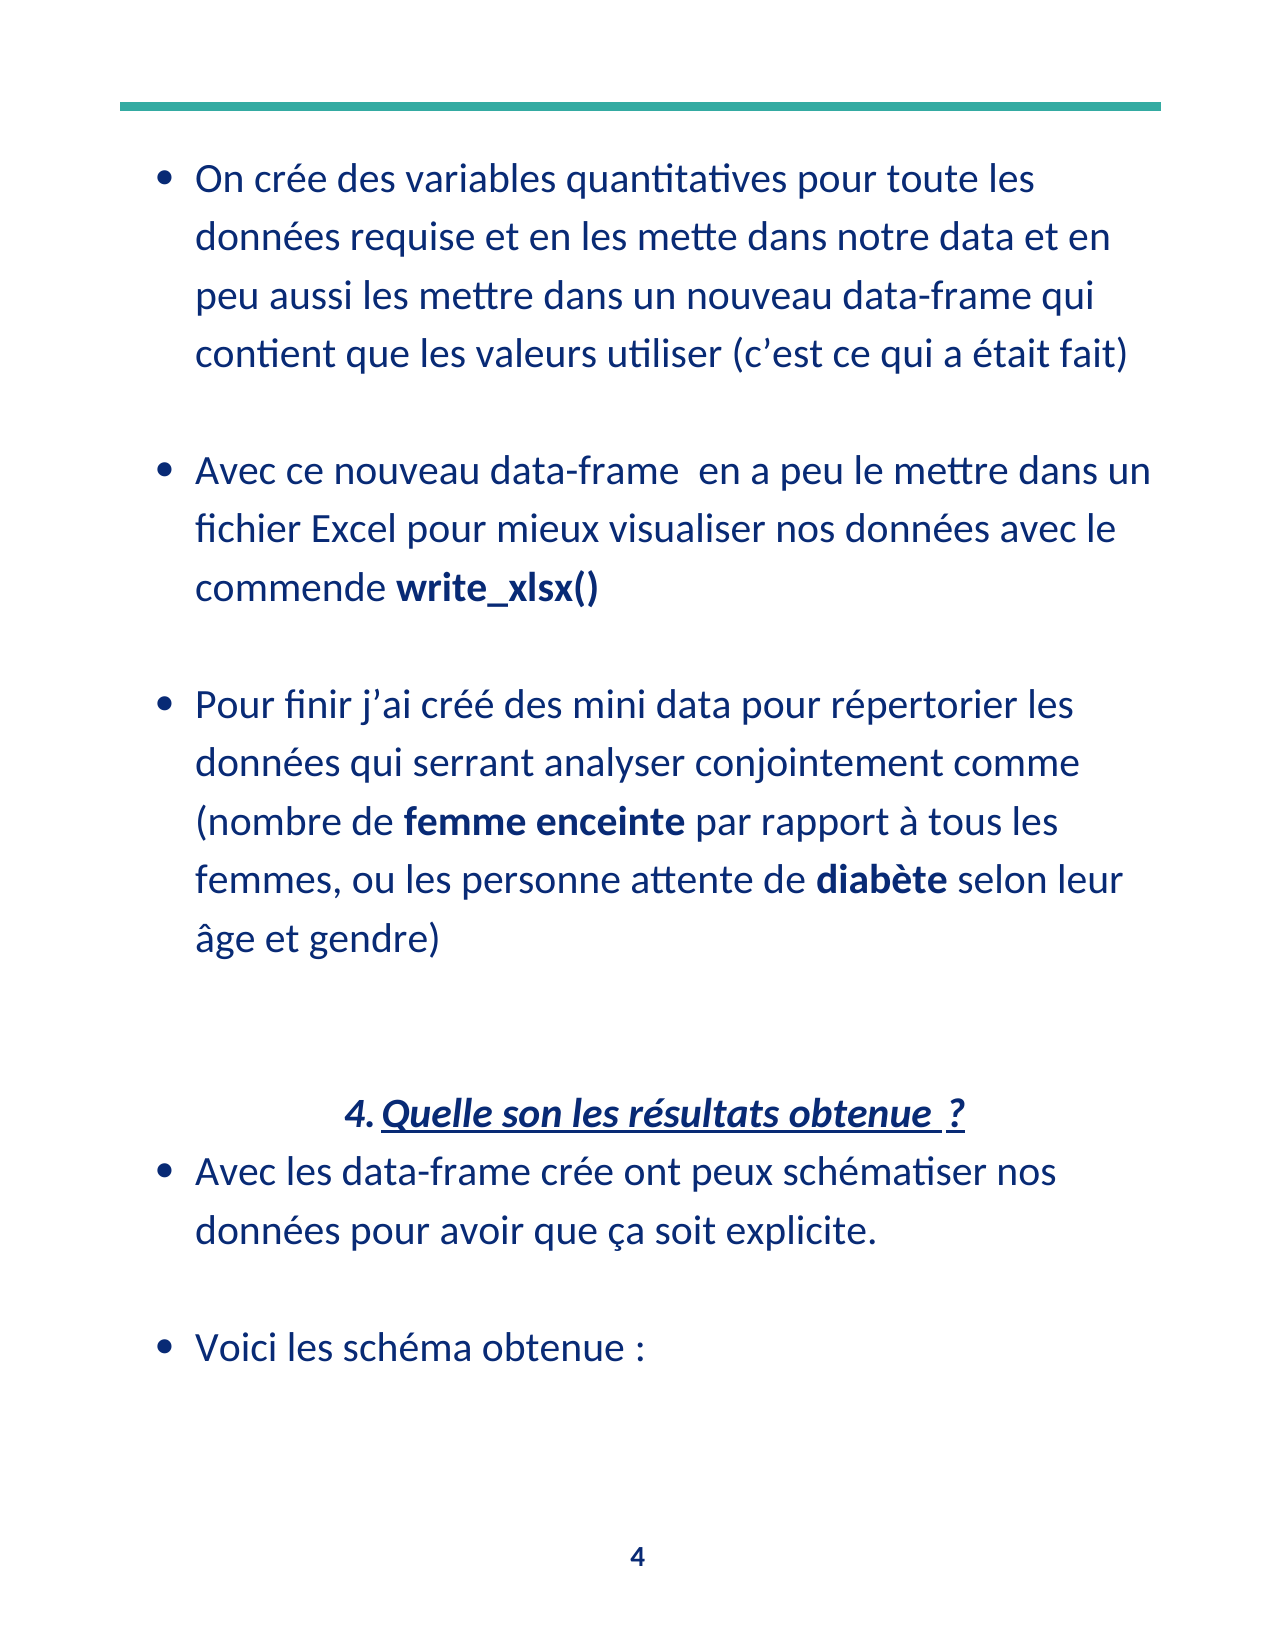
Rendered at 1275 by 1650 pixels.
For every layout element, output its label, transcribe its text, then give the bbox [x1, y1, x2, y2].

list On crée des variables quantitatives pour toute les données requise et en les mette dans notre data et en peu aussi les mettre dans un nouveau data-frame qui contient que les valeurs utiliser (c’est ce qui a était fait) [157, 152, 1155, 378]
list Pour finir j’ai créé des mini data pour répertorier les données qui serrant analyser conjointement comme (nombre de femme enceinte par rapport à tous les femmes, ou les personne attente de diabète selon leur âge et gendre) [157, 678, 1155, 962]
list Quelle son les résultats obtenue ? [157, 1087, 1155, 1138]
list Voici les schéma obtenue : [157, 1321, 1155, 1371]
list Avec ce nouveau data-frame en a peu le mettre dans un fichier Excel pour mieux visualiser nos données avec le commende write_xlsx() [157, 444, 1155, 612]
list Avec les data-frame crée ont peux schématiser nos données pour avoir que ça soit explicite. [157, 1145, 1155, 1254]
